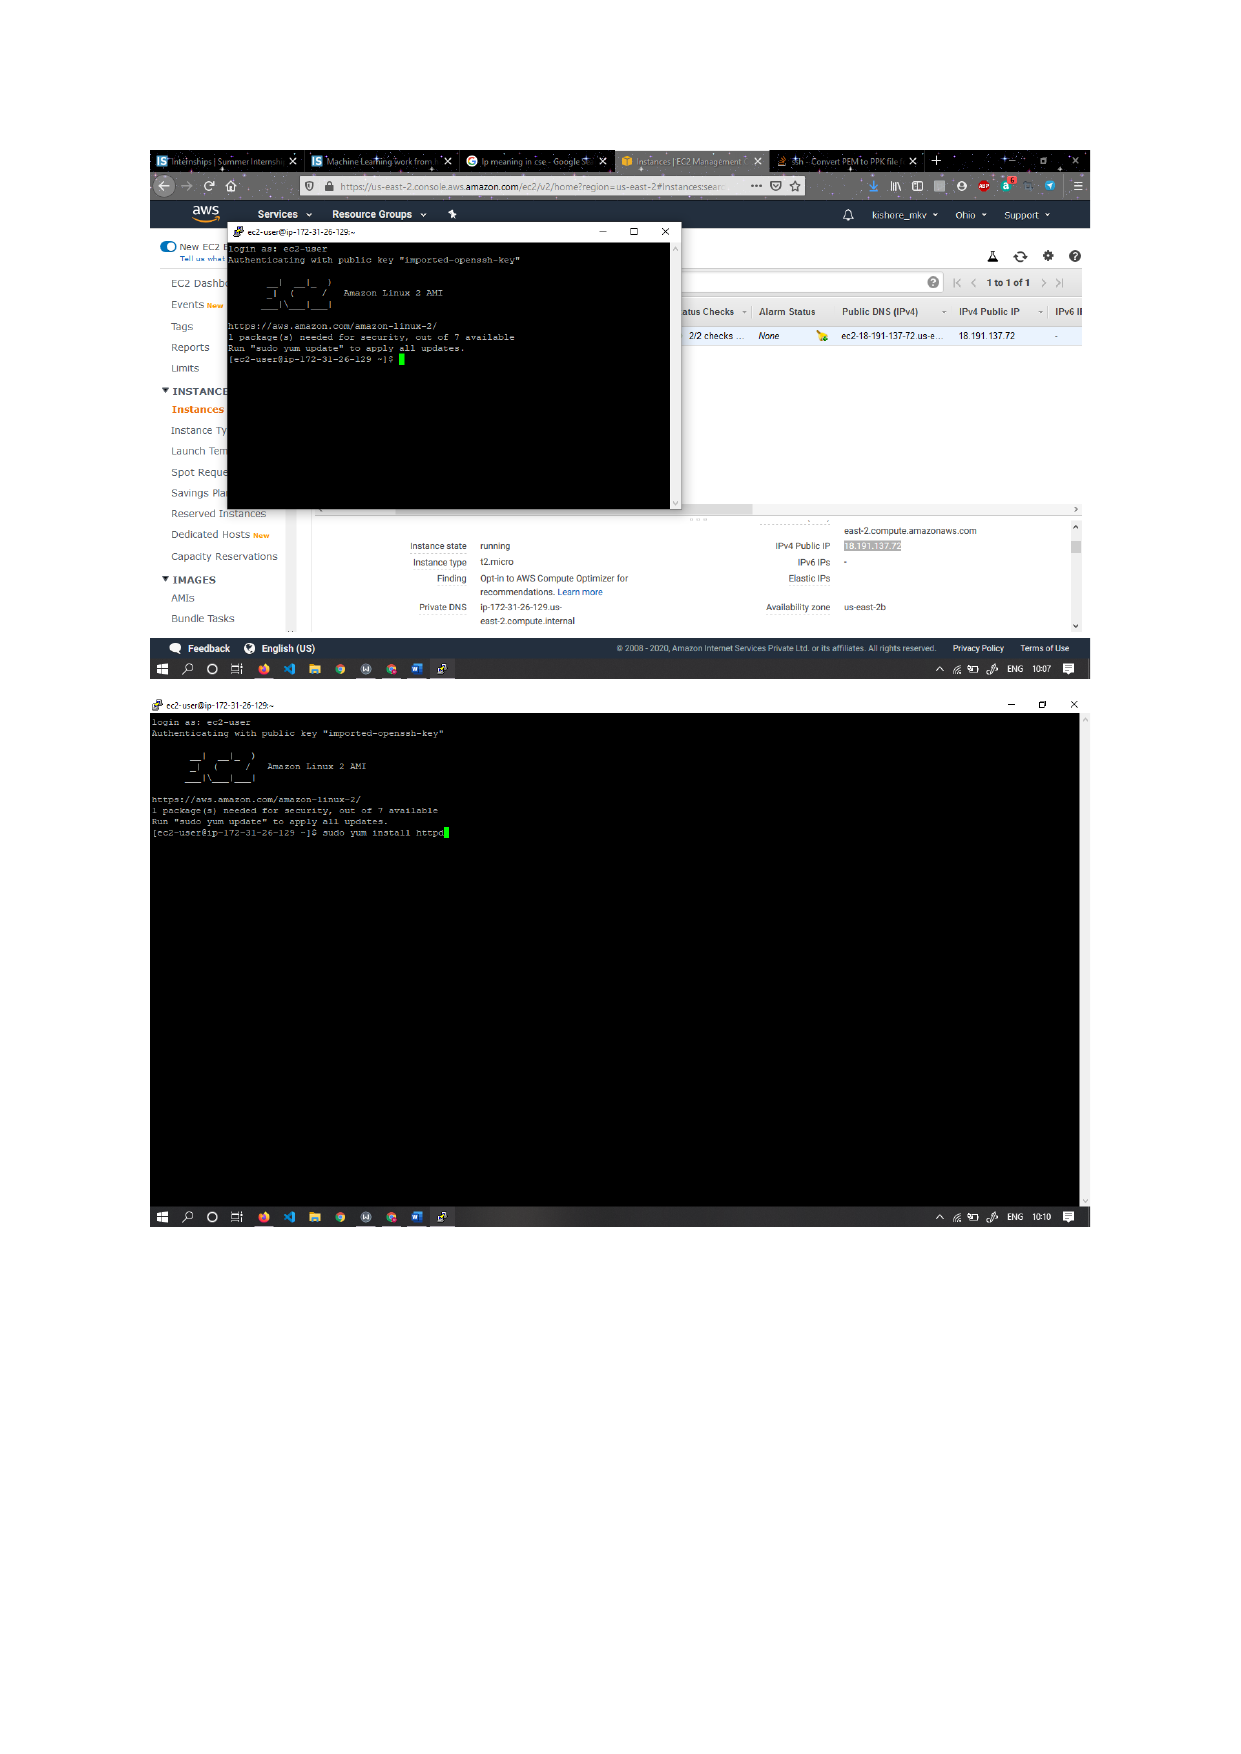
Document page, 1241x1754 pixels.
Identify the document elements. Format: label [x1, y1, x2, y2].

picture [150, 697, 1091, 1227]
picture [150, 150, 1091, 679]
